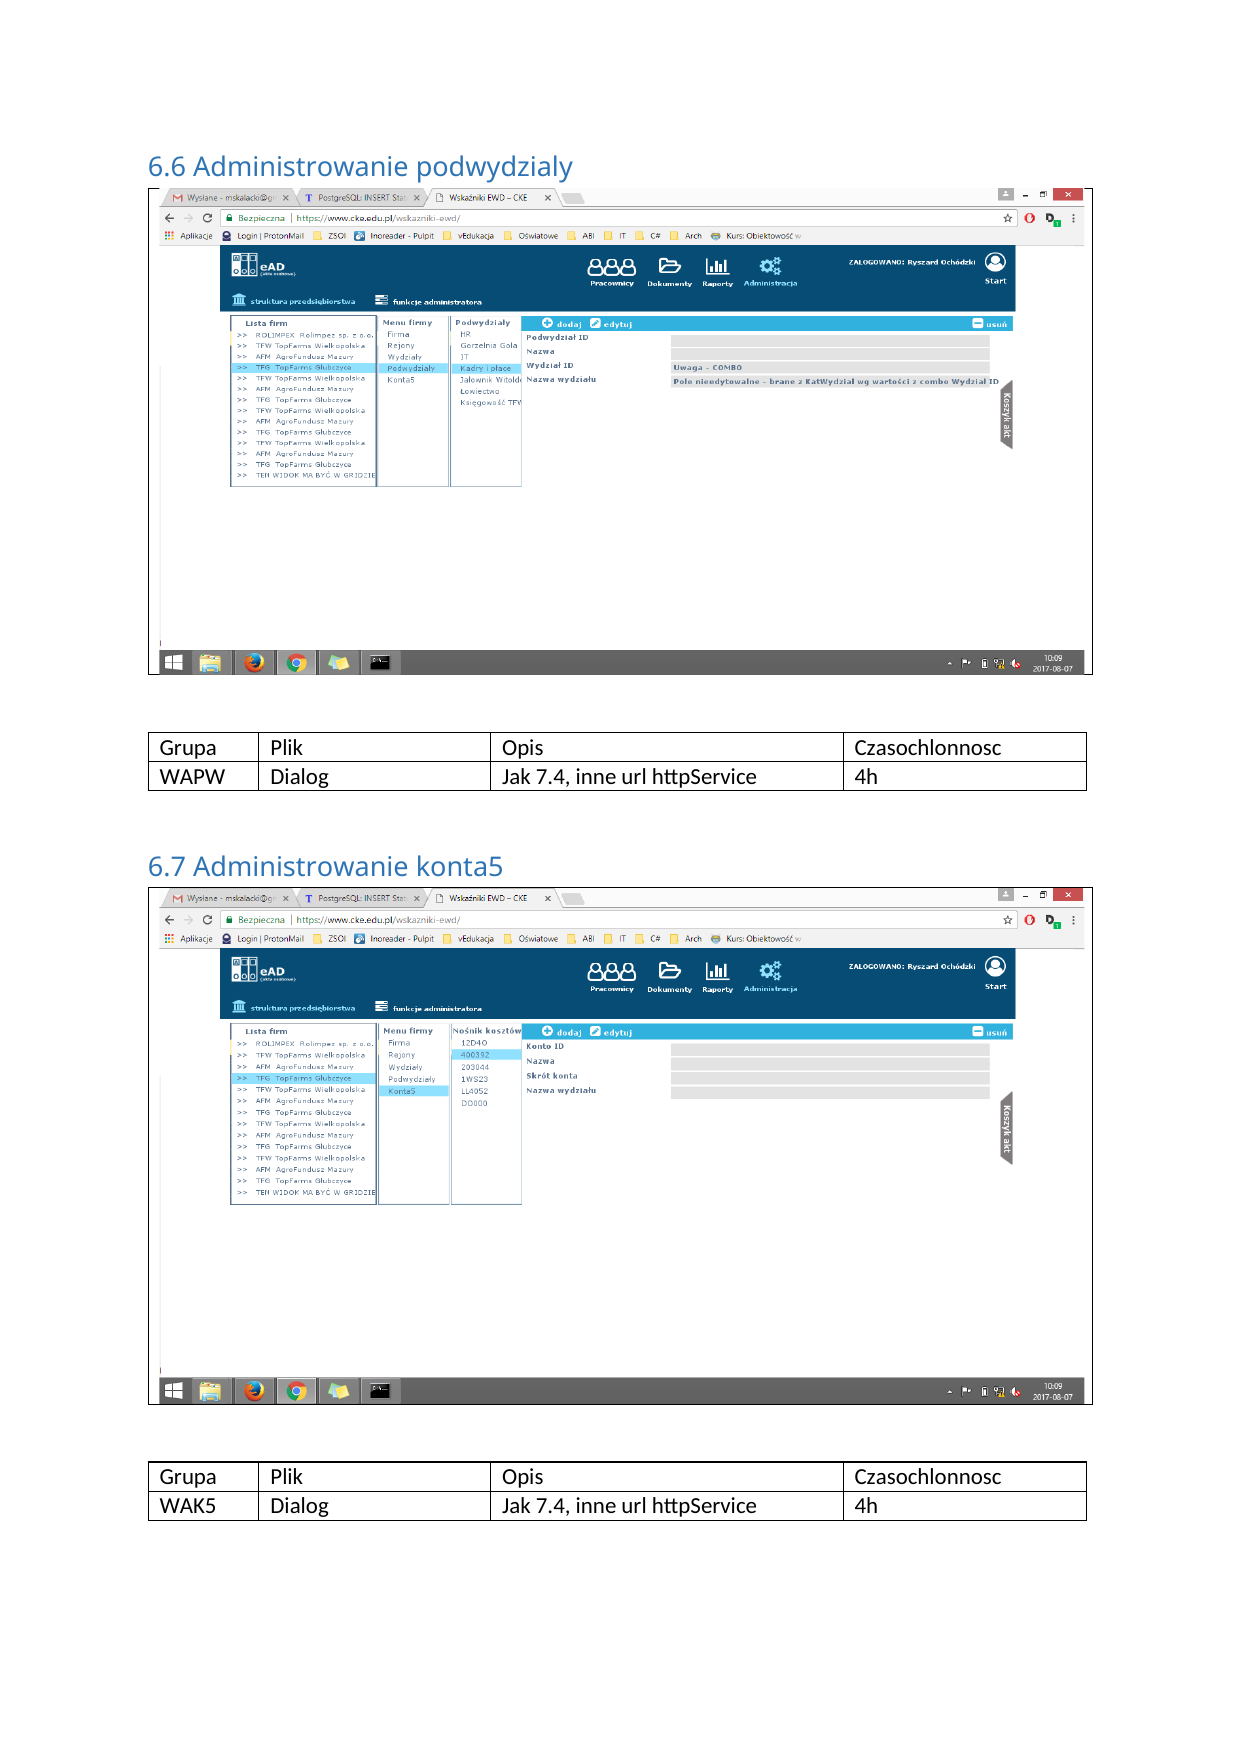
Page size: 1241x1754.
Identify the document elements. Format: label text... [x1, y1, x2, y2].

table_cell Jak 7.4, inne url httpService [491, 1492, 843, 1519]
table_header Plik [259, 1463, 490, 1491]
table_header [1085, 189, 1092, 674]
table_header Grupa [149, 1463, 258, 1491]
picture [159, 888, 1085, 1404]
table_cell Jak 7.4, inne url httpService [491, 762, 843, 790]
table_header [149, 888, 159, 1404]
table_header [149, 189, 159, 674]
subtitle 6.7 Administrowanie konta5 [148, 847, 1093, 884]
table_header Opis [491, 1463, 843, 1491]
table_header Grupa [149, 733, 258, 761]
table_header Czasochlonnosc [844, 1463, 1086, 1491]
table_header Opis [491, 733, 843, 761]
table_cell Dialog [259, 762, 490, 790]
table_cell WAPW [149, 762, 258, 790]
table_header Czasochlonnosc [844, 733, 1086, 761]
table_cell 4h [844, 762, 1086, 790]
subtitle 6.6 Administrowanie podwydzialy [148, 148, 1093, 184]
table_header Plik [259, 733, 490, 761]
table_cell WAK5 [149, 1492, 258, 1519]
table_header [1085, 888, 1092, 1404]
table_cell Dialog [259, 1492, 490, 1519]
picture [159, 188, 1085, 675]
table_cell 4h [844, 1492, 1086, 1519]
